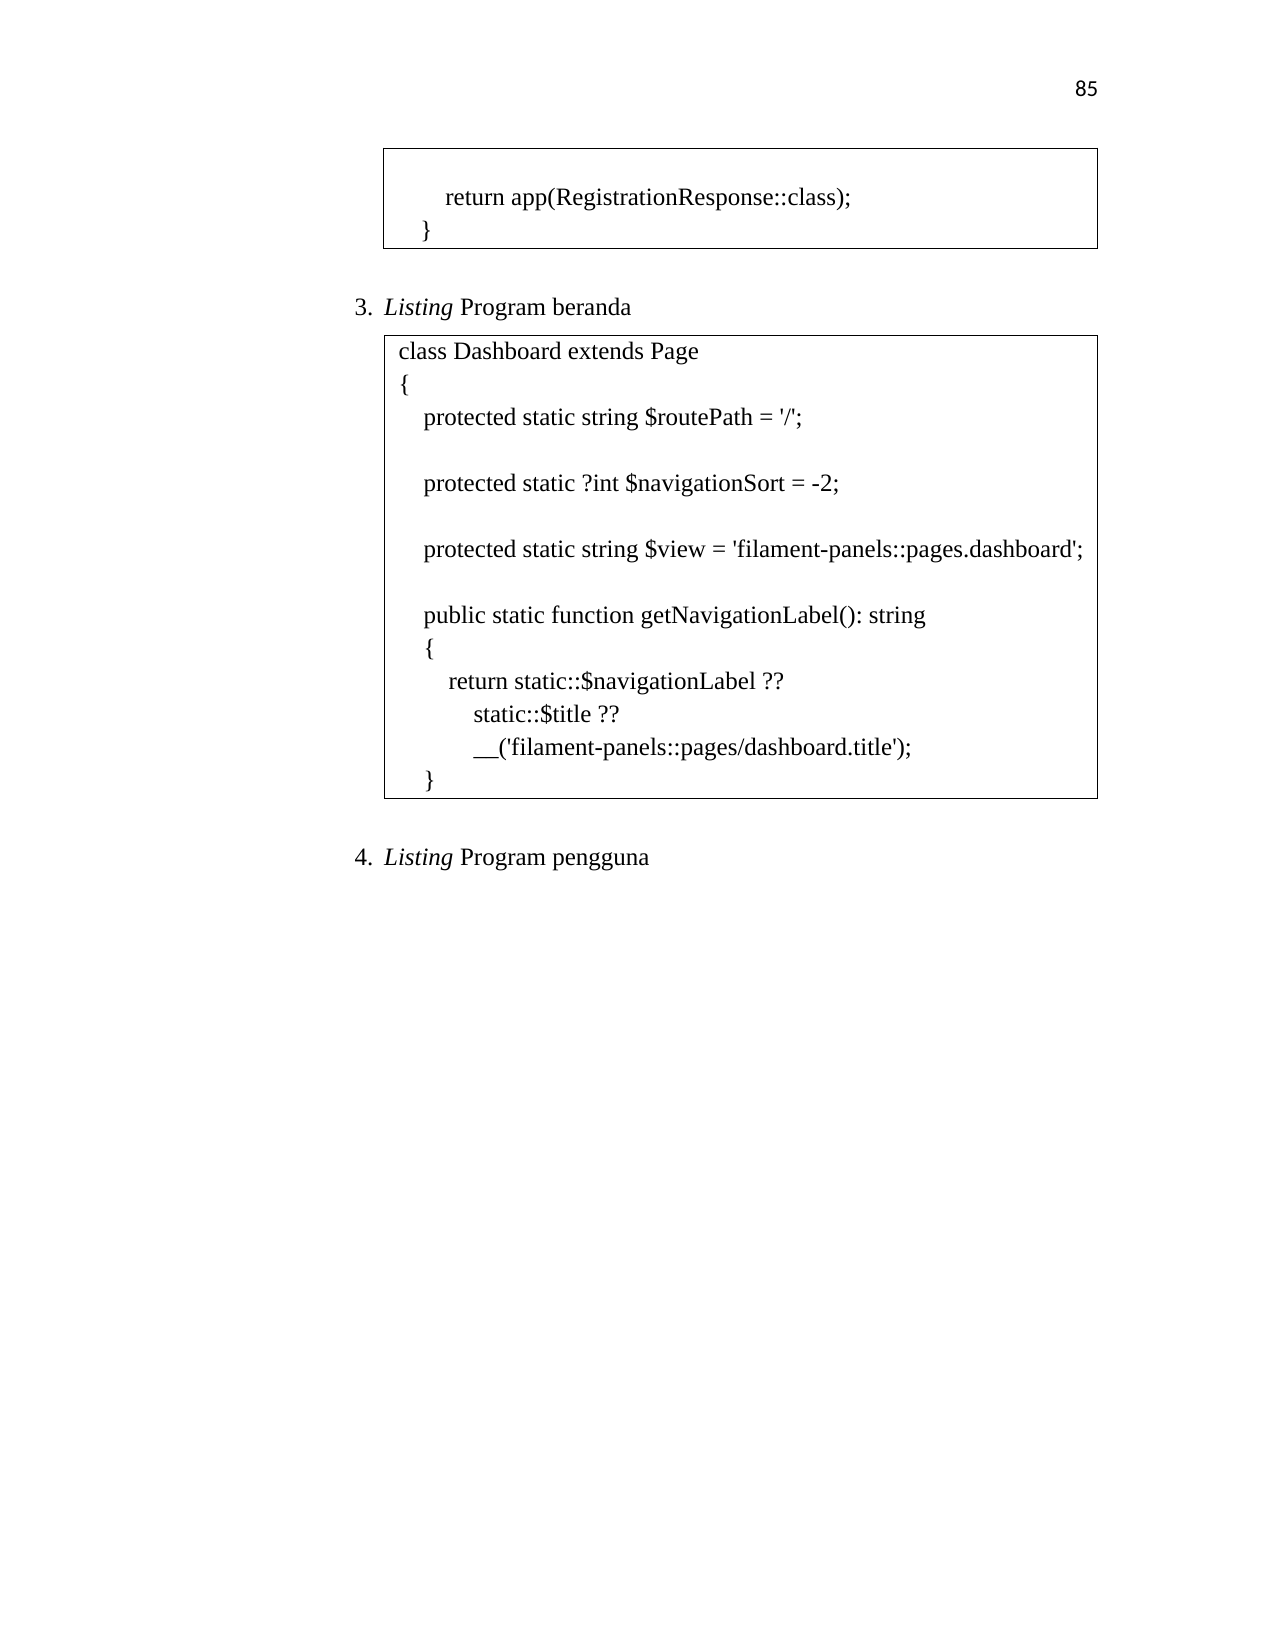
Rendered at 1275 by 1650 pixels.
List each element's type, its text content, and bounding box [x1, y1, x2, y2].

table_header class Dashboard extends Page { protected static string $routePath = '/'; protected static ?int $navigationSort = -2; protected static string $view = 'filament-panels::pages.dashboard'; public static function getNavigationLabel(): string { return static::$navigationLabel ?? static::$title ?? __('filament-panels::pages/dashboard.title'); } [385, 336, 1097, 798]
list Listing Program pengguna [354, 842, 1098, 871]
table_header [384, 149, 1097, 248]
list Listing Program beranda [354, 292, 1098, 321]
